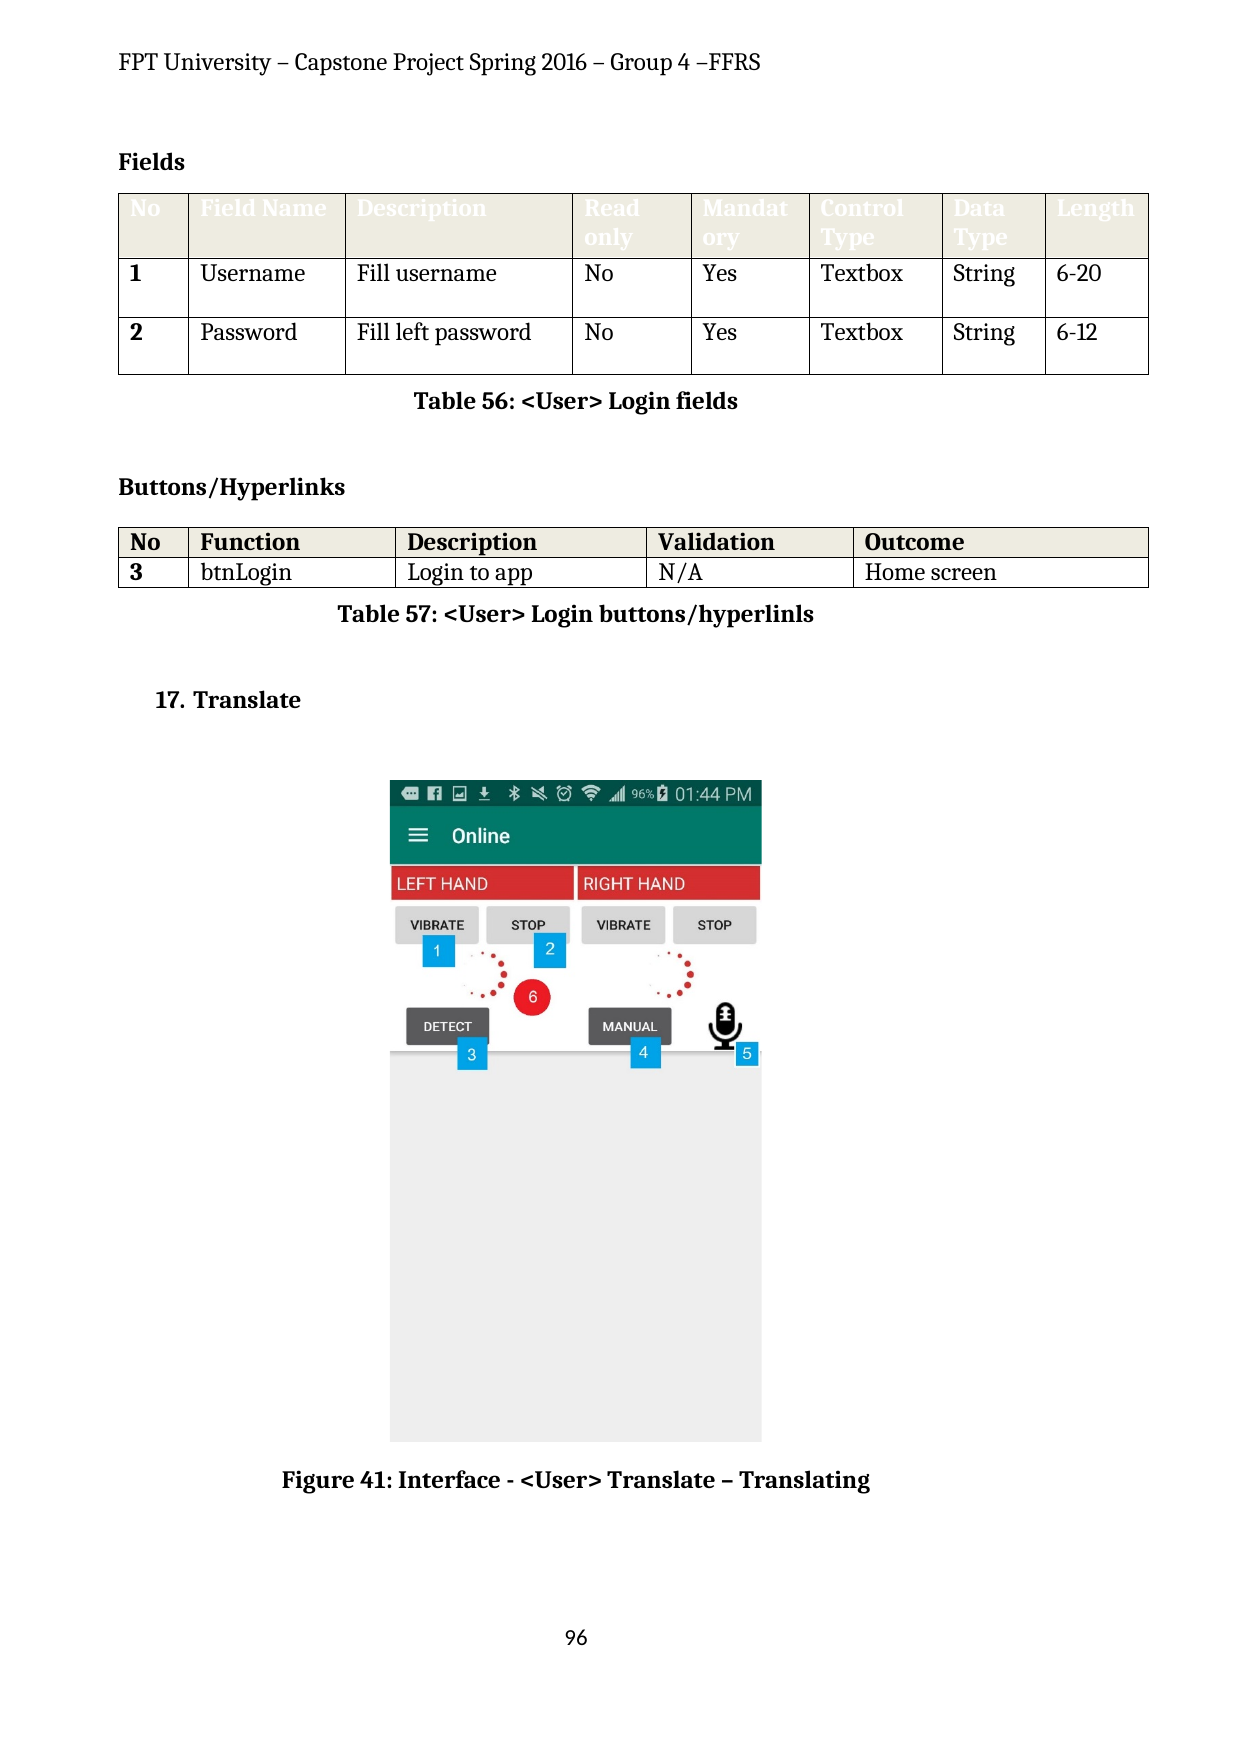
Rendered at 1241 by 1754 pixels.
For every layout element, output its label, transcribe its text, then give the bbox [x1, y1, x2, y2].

table_header Data Type [943, 194, 1045, 257]
table_cell Yes [692, 318, 809, 373]
table_cell Textbox [810, 259, 942, 317]
table_header Validation [647, 528, 853, 557]
table_header Control Type [810, 194, 942, 257]
table_cell String [943, 318, 1045, 373]
table_cell Yes [692, 259, 809, 317]
table_cell 1 [119, 259, 188, 317]
table_cell Fill username [346, 259, 572, 317]
table_header No [119, 528, 188, 557]
table_cell N/A [647, 558, 853, 587]
subtitle Translate [156, 686, 1033, 715]
table_header Description [396, 528, 646, 557]
table_cell Password [189, 318, 345, 373]
table_cell 6-20 [1046, 259, 1148, 317]
table_cell No [573, 318, 691, 373]
table_cell 2 [119, 318, 188, 373]
table_header Outcome [854, 528, 1148, 557]
table_cell String [943, 259, 1045, 317]
picture [389, 780, 762, 1442]
text Fields [118, 148, 1033, 176]
table_header No [119, 194, 188, 257]
table_cell Textbox [810, 318, 942, 373]
table_header Field Name [189, 194, 345, 257]
table_cell No [573, 259, 691, 317]
table_cell Login to app [396, 558, 646, 587]
table_cell Fill left password [346, 318, 572, 373]
table_cell btnLogin [189, 558, 395, 587]
table_cell 6-12 [1046, 318, 1148, 373]
text Figure 41: Interface - <User> Translate – Translating [118, 1466, 1033, 1495]
table_header Mandatory [692, 194, 809, 257]
table_cell Home screen [854, 558, 1148, 587]
table_cell 3 [119, 558, 188, 587]
table_header Read only [573, 194, 691, 257]
list Table 57: <User> Login buttons/hyperlinls [118, 600, 1033, 629]
table_header Function [189, 528, 395, 557]
table_header Length [1046, 194, 1148, 257]
table_cell Username [189, 259, 345, 317]
list Table 56: <User> Login fields [118, 387, 1033, 416]
table_header Description [346, 194, 572, 257]
text Buttons/Hyperlinks [118, 473, 1033, 502]
